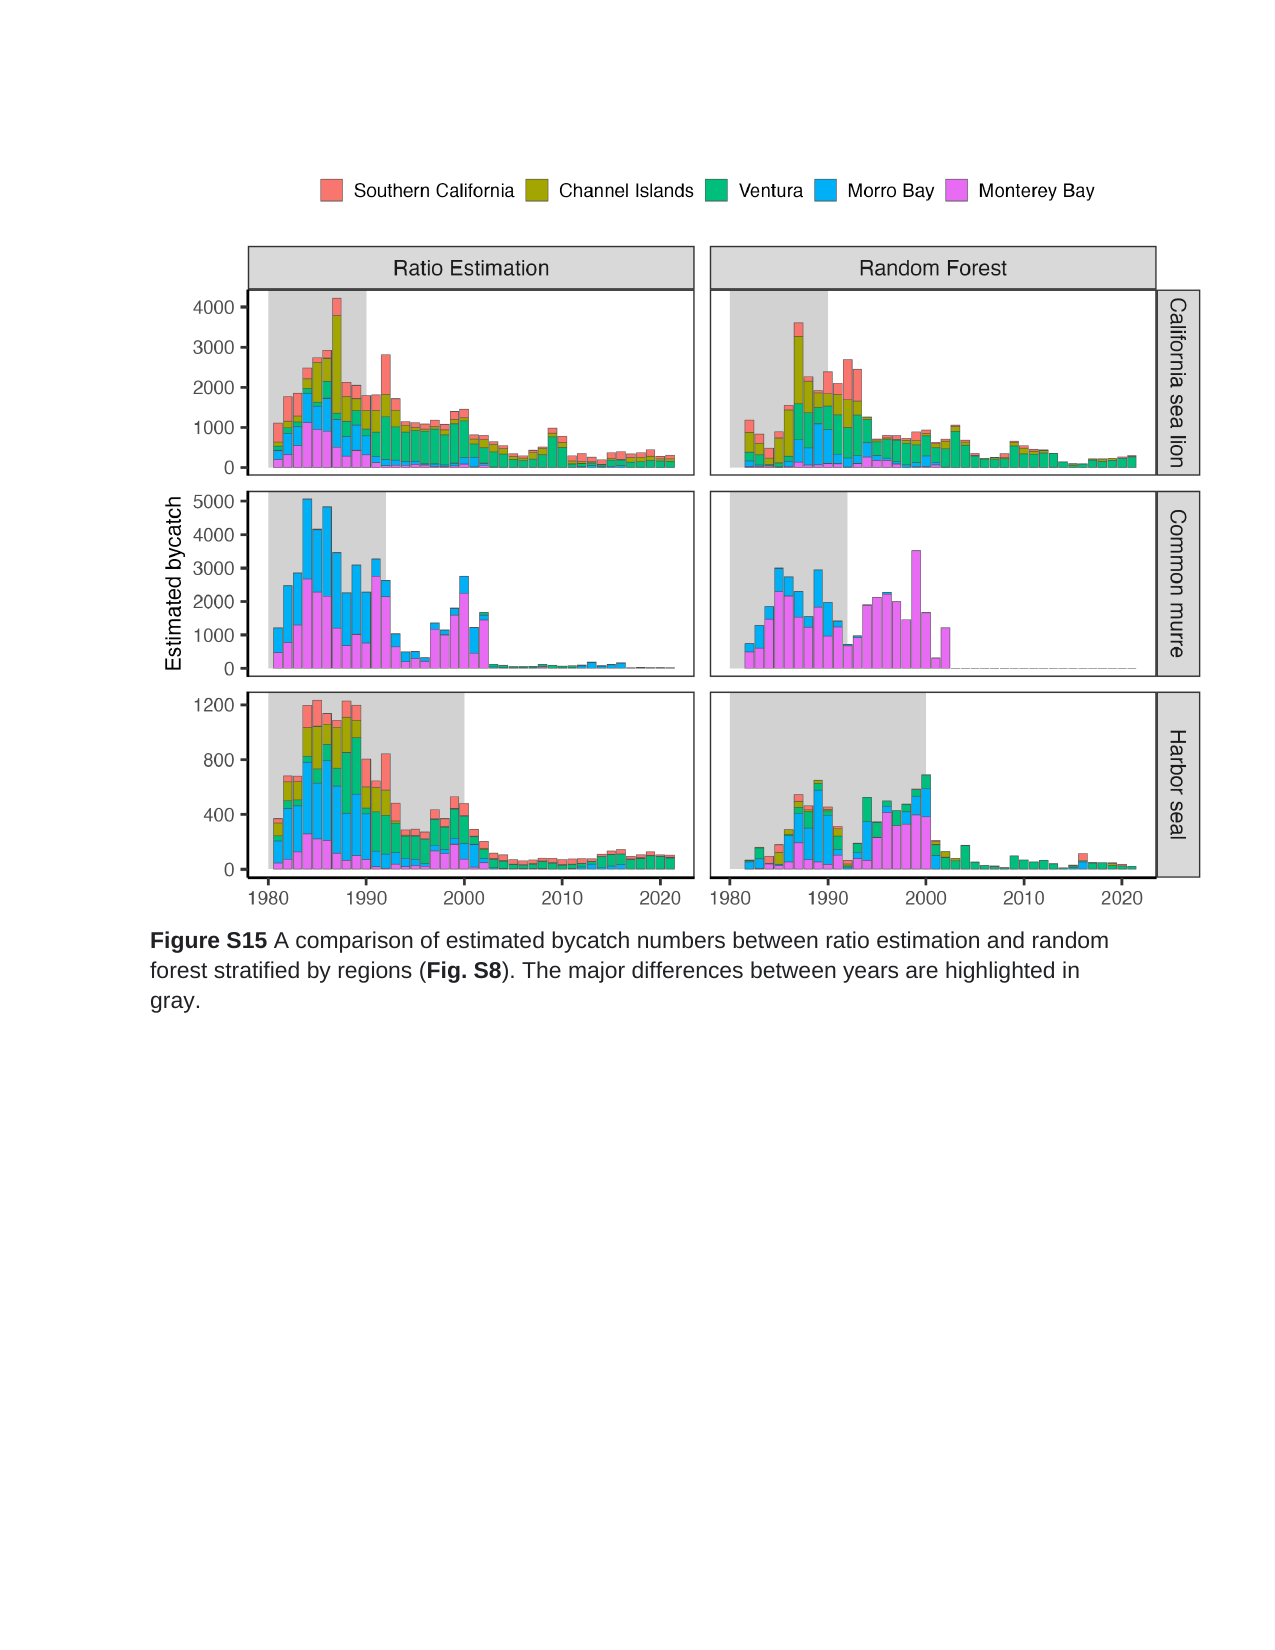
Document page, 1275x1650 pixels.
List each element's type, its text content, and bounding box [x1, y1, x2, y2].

picture [150, 150, 1215, 923]
text Figure S15 A comparison of estimated bycatch numbers between ratio estimation and random forest stratified by regions (Fig. S8). The major differences between years are highlighted in gray. [150, 927, 1125, 1014]
